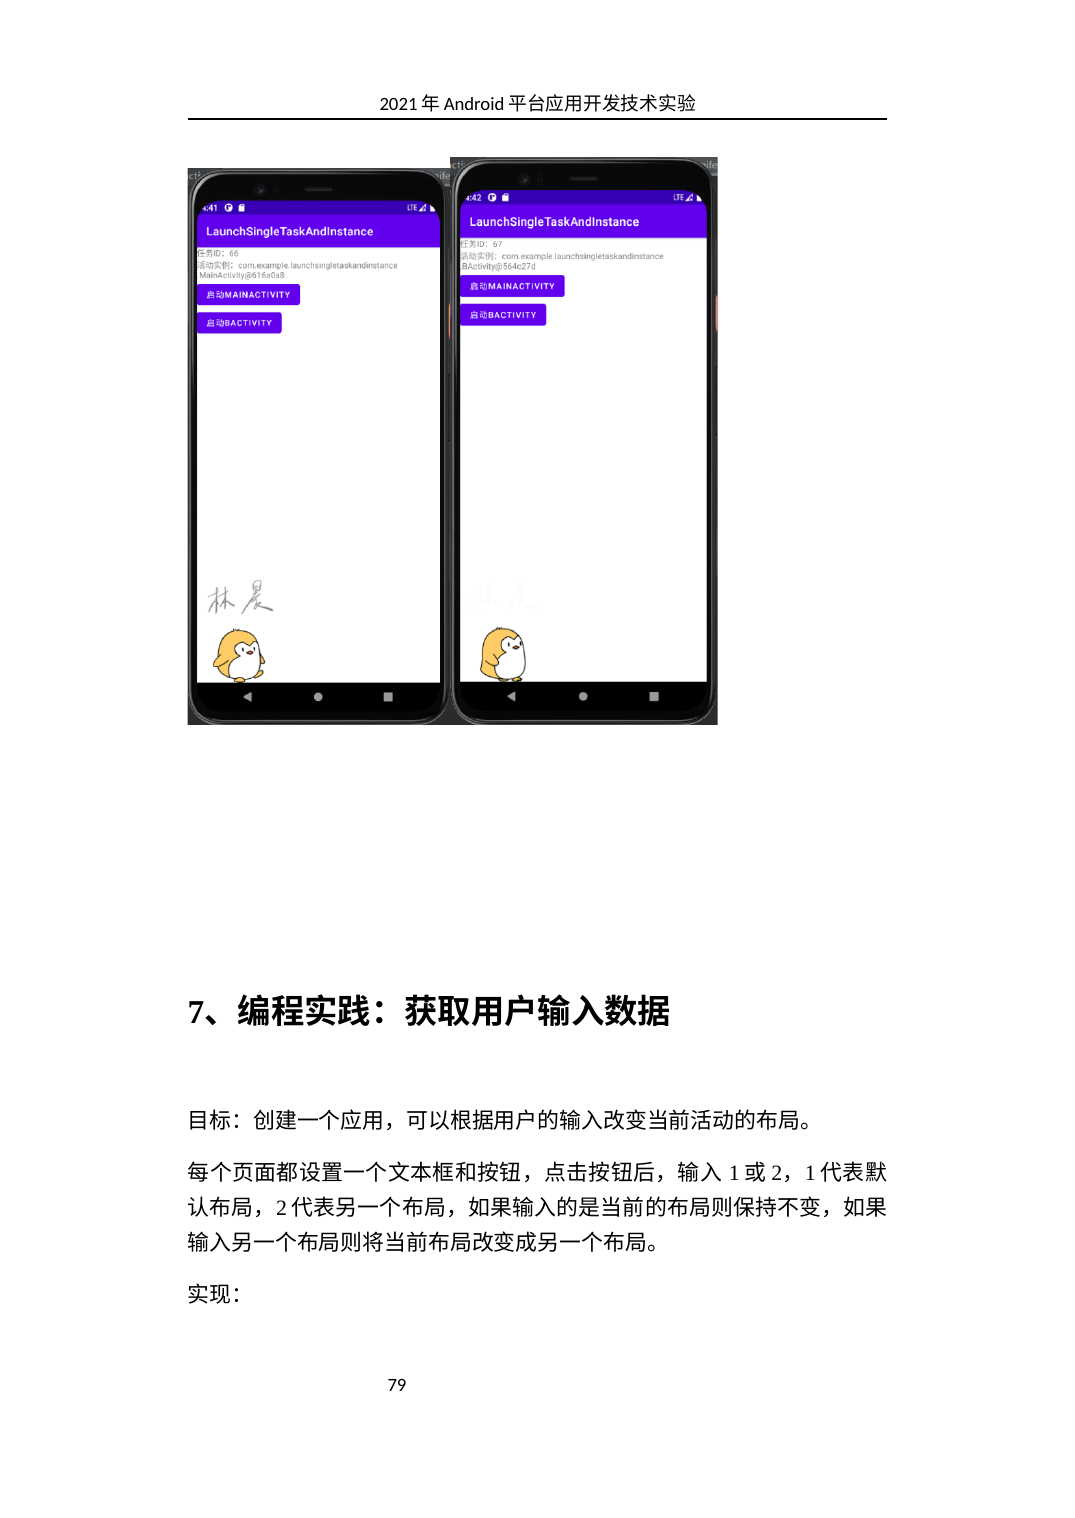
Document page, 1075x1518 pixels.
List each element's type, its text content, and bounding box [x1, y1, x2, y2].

text 目标：创建一个应用，可以根据用户的输入改变当前活动的布局。 [187, 1103, 887, 1136]
text 实现： [187, 1276, 887, 1309]
picture [187, 157, 718, 725]
subtitle 编程实践：获取用户输入数据 [187, 976, 887, 1041]
text 每个页面都设置一个文本框和按钮，点击按钮后，输入1或2，1代表默认布局，2代表另一个布局，如果输入的是当前的布局则保持不变，如果输入另一个布局则将当前布局改变成另一个布局。 [187, 1155, 887, 1257]
